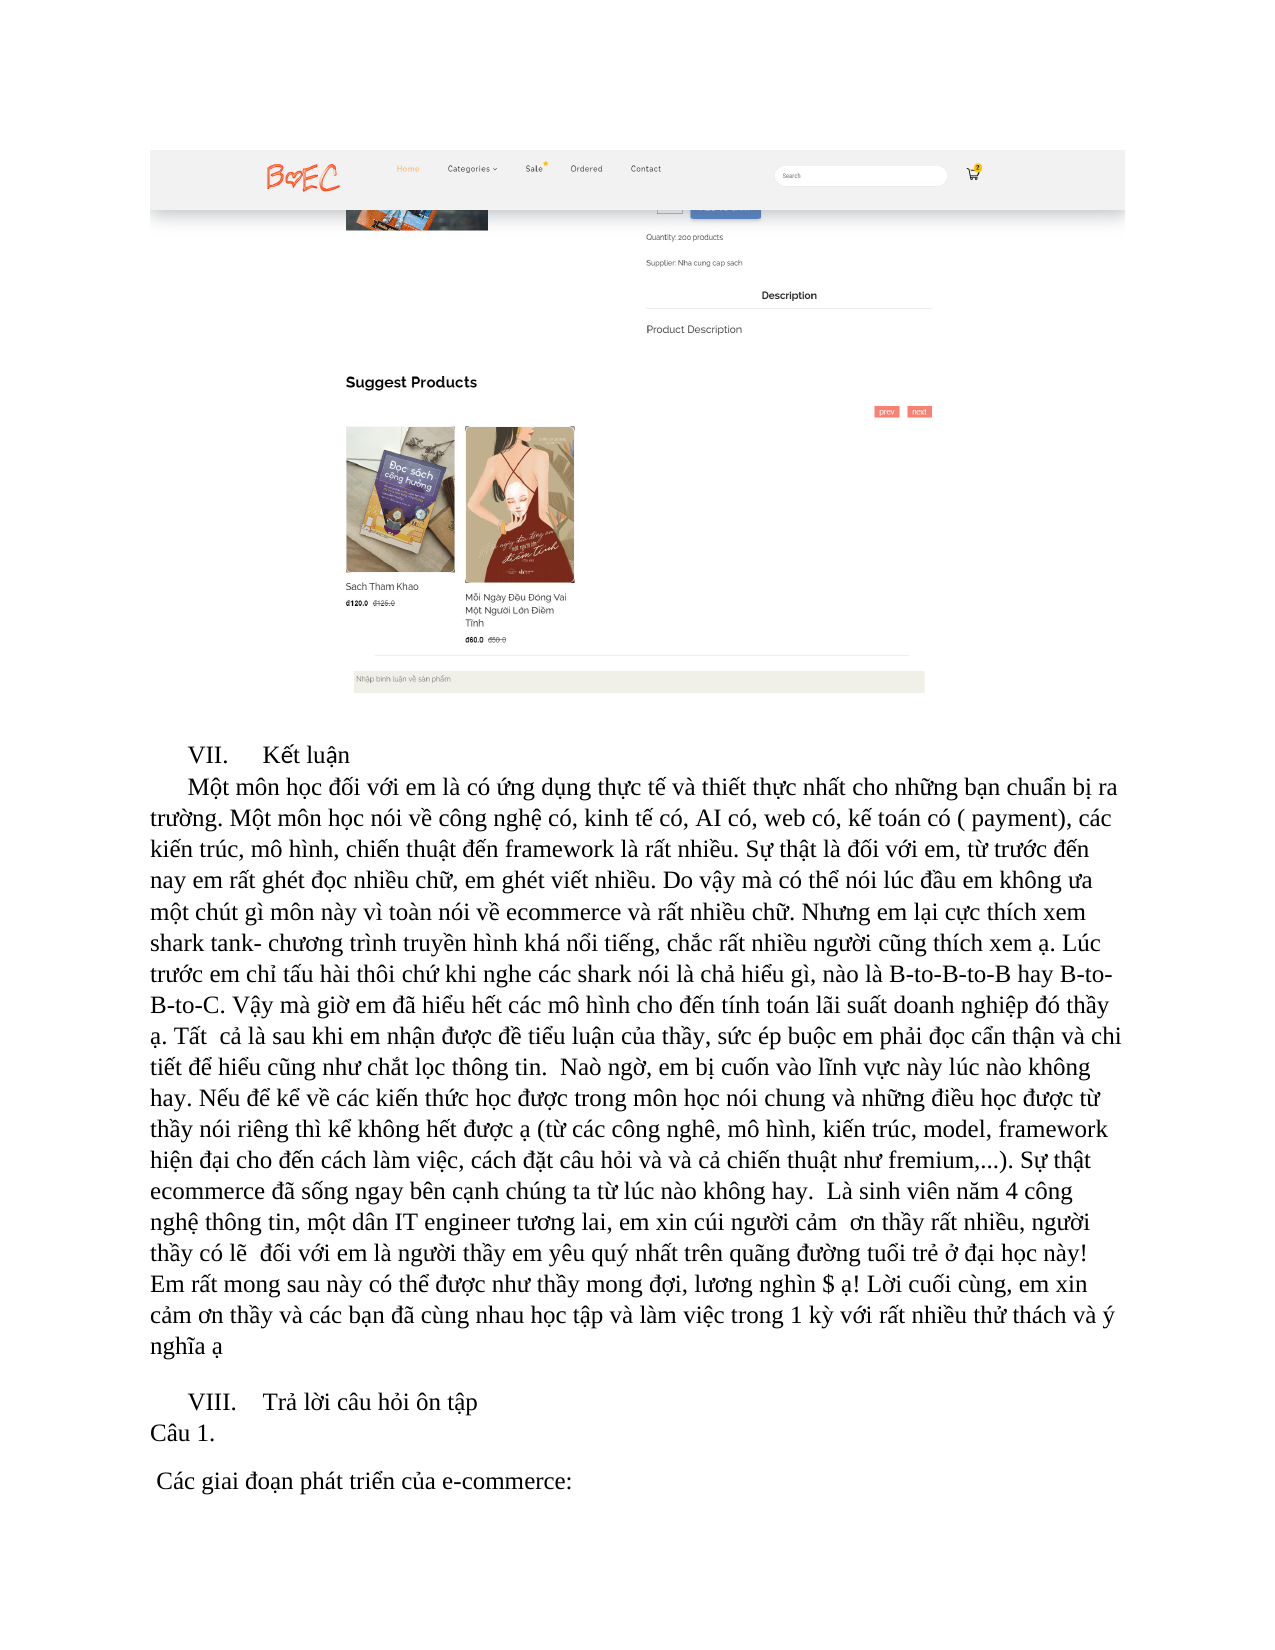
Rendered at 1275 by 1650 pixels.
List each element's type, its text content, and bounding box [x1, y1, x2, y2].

picture [150, 150, 1125, 693]
text Trả lời câu hỏi ôn tập [187, 1387, 1125, 1416]
text Câu 1. [150, 1418, 1125, 1447]
text Một môn học đối với em là có ứng dụng thực tế và thiết thực nhất cho những bạn chuẩn bị ra trường. Một môn học nói về công nghệ có, kinh tế có, AI có, web có, kế toán có ( payment), các kiến trúc, mô hình, chiến thuật đến framework là rất nhiều. Sự thật là đối với em, từ trước đến nay em rất ghét đọc nhiều chữ, em ghét viết nhiều. Do vậy mà có thể nói lúc đầu em không ưa một chút gì môn này vì toàn nói về ecommerce và rất nhiều chữ. Nhưng em lại cực thích xem shark tank- chương trình truyền hình khá nổi tiếng, chắc rất nhiều người cũng thích xem ạ. Lúc trước em chỉ tấu hài thôi chứ khi nghe các shark nói là chả hiểu gì, nào là B-to-B-to-B hay B-to-B-to-C. Vậy mà giờ em đã hiểu hết các mô hình cho đến tính toán lãi suất doanh nghiệp đó thầy ạ. Tất cả là sau khi em nhận được đề tiểu luận của thầy, sức ép buộc em phải đọc cẩn thận và chi tiết để hiểu cũng như chắt lọc thông tin. Naò ngờ, em bị cuốn vào lĩnh vực này lúc nào không hay. Nếu để kể về các kiến thức học được trong môn học nói chung và những điều học được từ thầy nói riêng thì kể không hết được ạ (từ các công nghê, mô hình, kiến trúc, model, framework hiện đại cho đến cách làm việc, cách đặt câu hỏi và và cả chiến thuật như fremium,...). Sự thật ecommerce đã sống ngay bên cạnh chúng ta từ lúc nào không hay. Là sinh viên năm 4 công nghệ thông tin, một dân IT engineer tương lai, em xin cúi người cảm ơn thầy rất nhiều, người thầy có lẽ đối với em là người thầy em yêu quý nhất trên quãng đường tuổi trẻ ở đại học này! Em rất mong sau này có thể được như thầy mong đợi, lương nghìn $ ạ! Lời cuối cùng, em xin cảm ơn thầy và các bạn đã cùng nhau học tập và làm việc trong 1 kỳ với rất nhiều thử thách và ý nghĩa ạ [150, 772, 1125, 1360]
text Kết luận [187, 739, 1125, 770]
text Các giai đoạn phát triển của e-commerce: [150, 1466, 1125, 1495]
